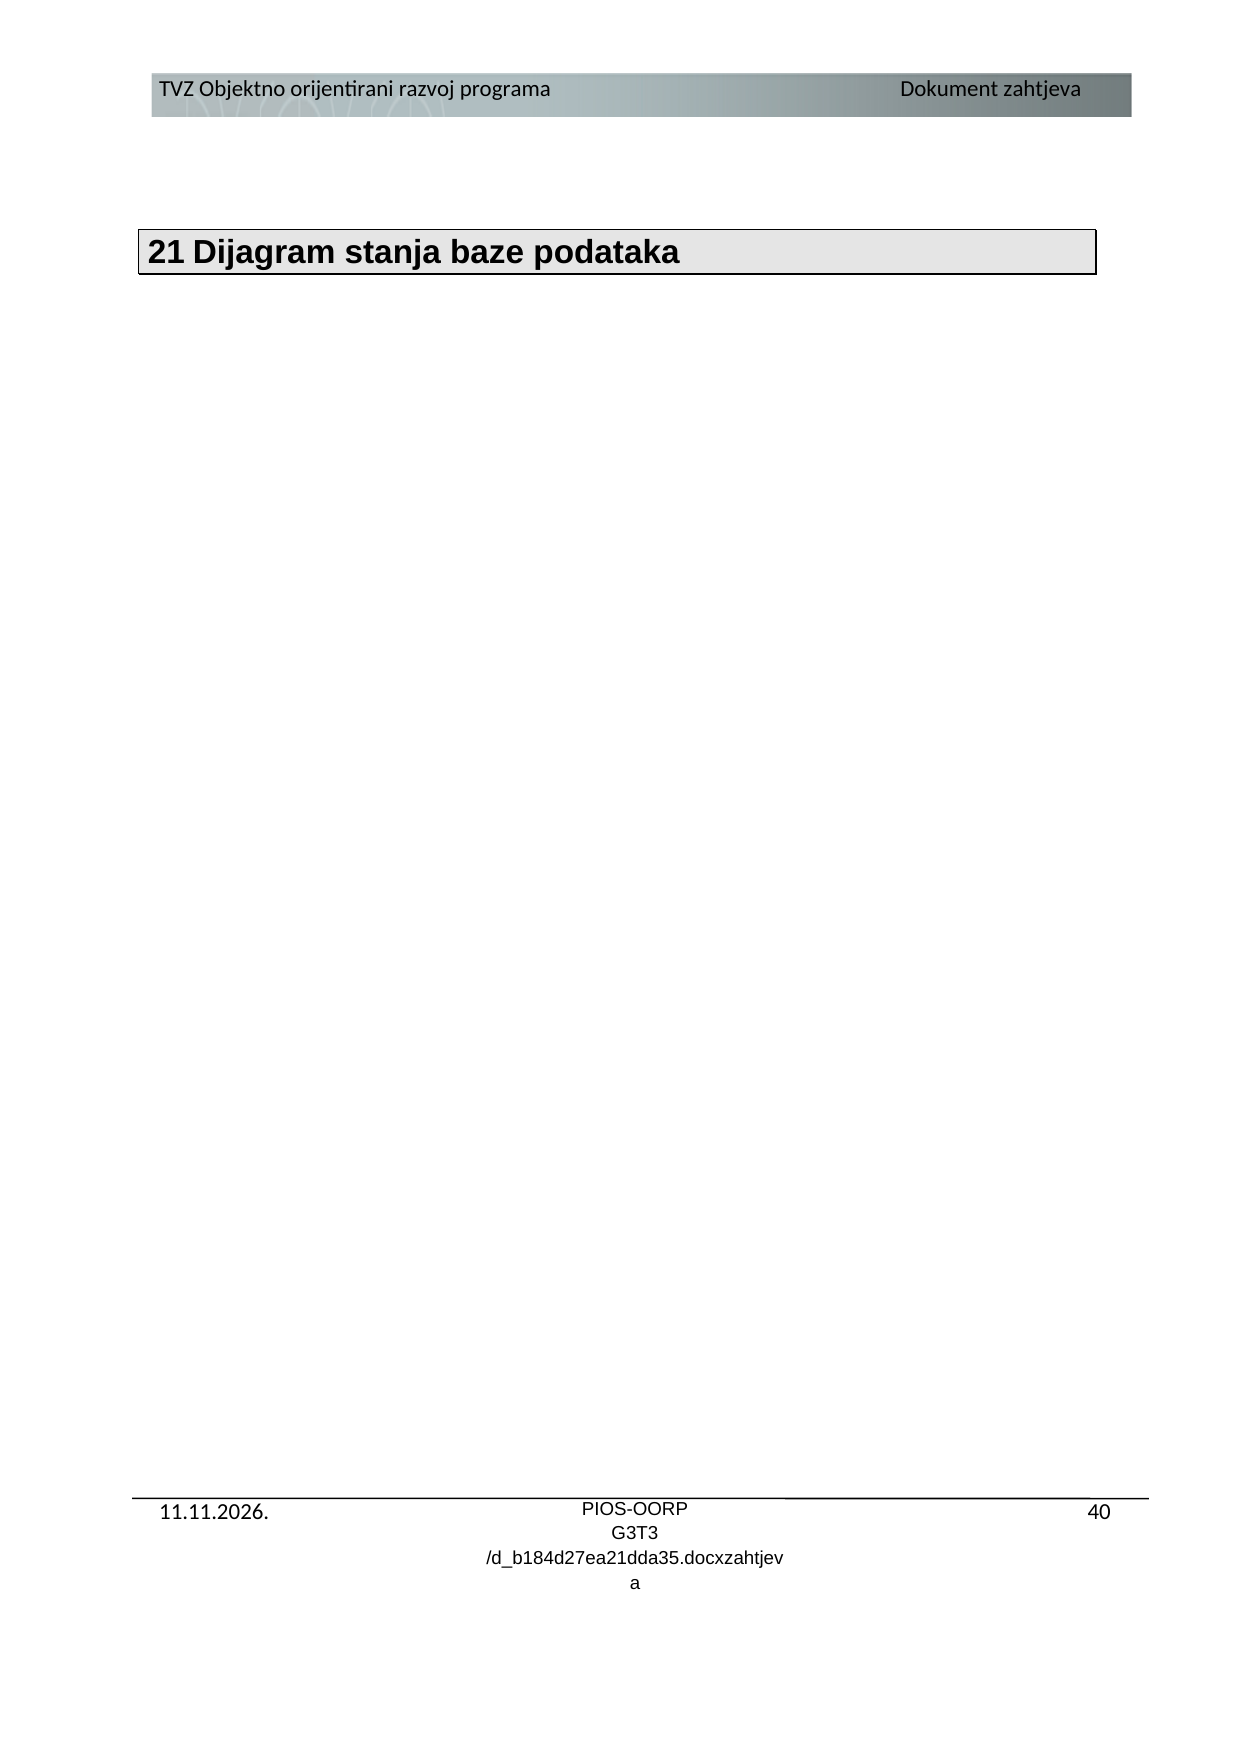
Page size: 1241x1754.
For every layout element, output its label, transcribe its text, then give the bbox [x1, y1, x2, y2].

subtitle Dijagram stanja baze podataka [139, 230, 1095, 273]
picture [151, 73, 1132, 117]
